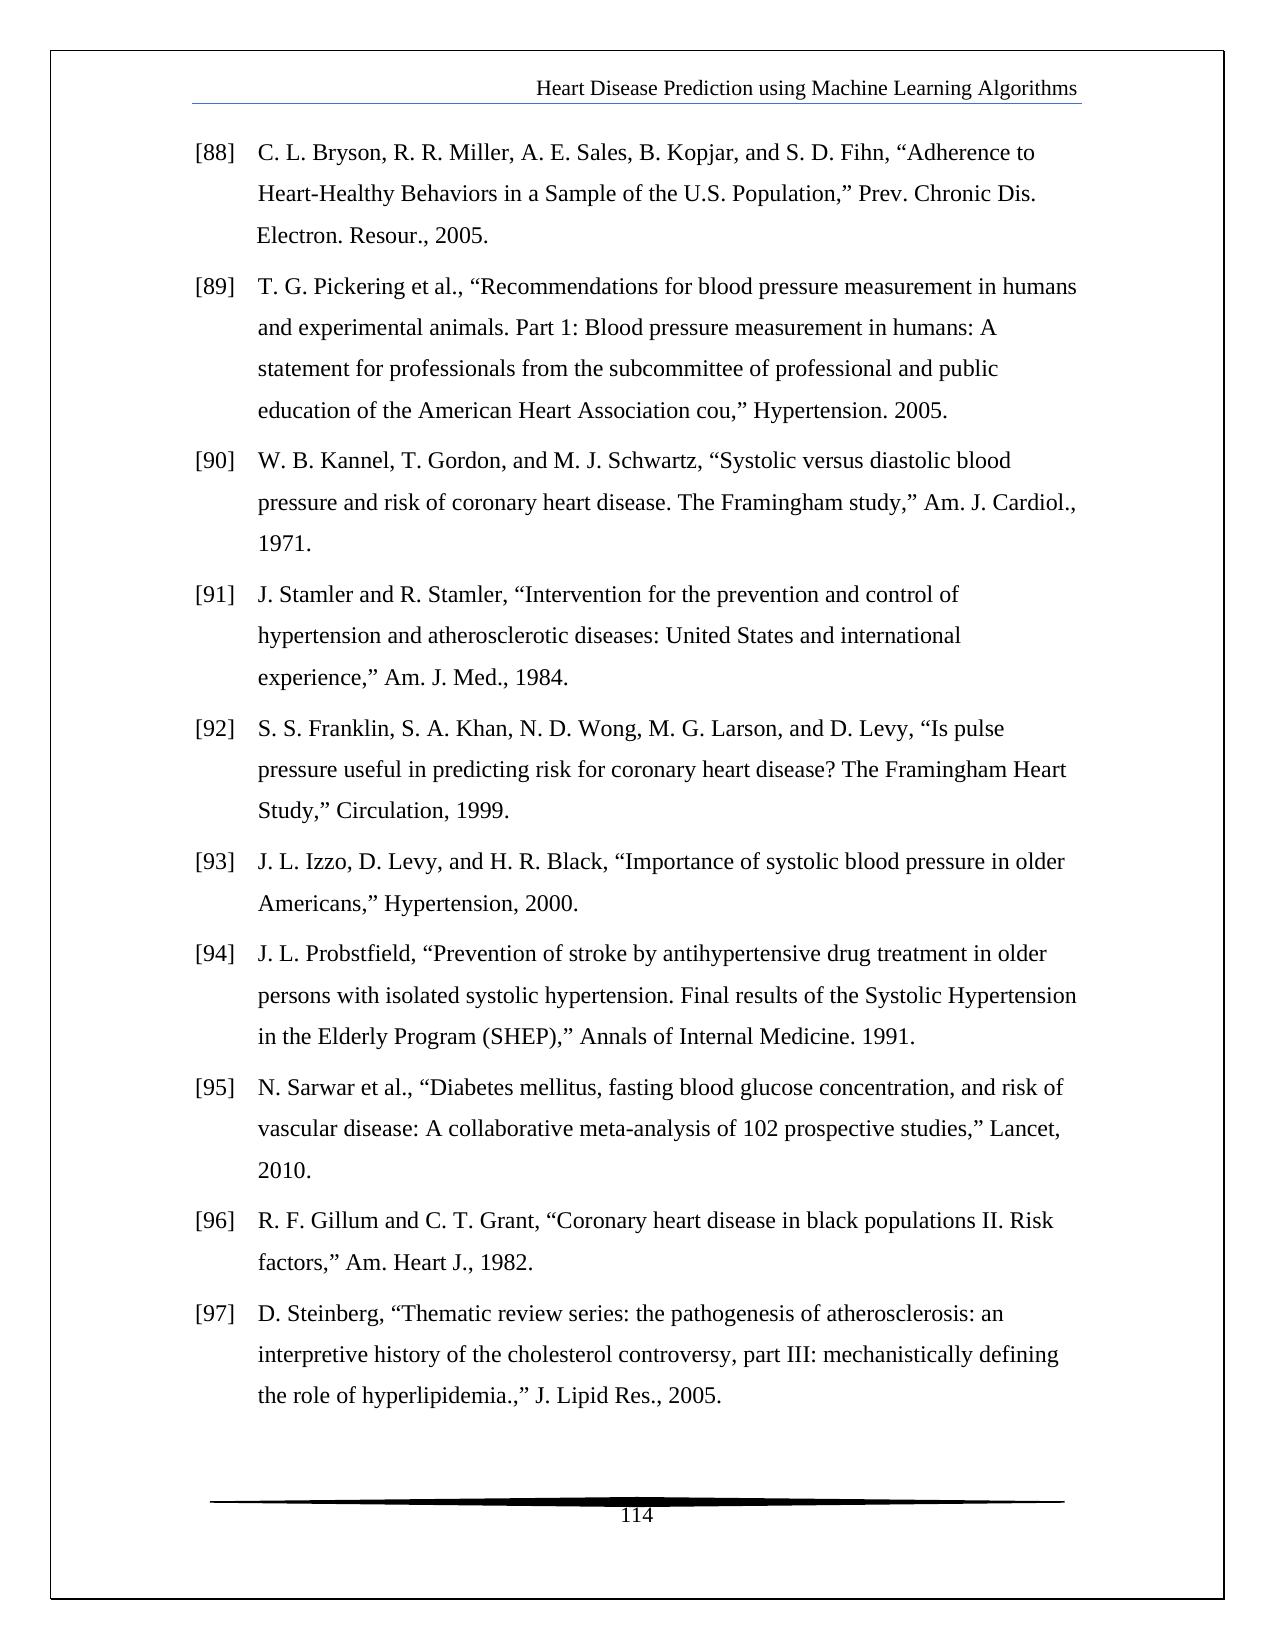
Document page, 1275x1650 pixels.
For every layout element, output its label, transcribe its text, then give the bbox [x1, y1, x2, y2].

text Electron. Resour., 2005. [256, 221, 1103, 248]
list T. G. Pickering et al., “Recommendations for blood pressure measurement in humans and experimental animals. Part 1: Blood pressure measurement in humans: A statement for professionals from the subcommittee of professional and public education of the American Heart Association cou,” Hypertension. 2005. [195, 272, 1079, 423]
list W. B. Kannel, T. Gordon, and M. J. Schwartz, “Systolic versus diastolic blood pressure and risk of coronary heart disease. The Framingham study,” Am. J. Cardiol., 1971. [195, 447, 1079, 557]
list J. L. Probstfield, “Prevention of stroke by antihypertensive drug treatment in older persons with isolated systolic hypertension. Final results of the Systolic Hypertension in the Elderly Program (SHEP),” Annals of Internal Medicine. 1991. [195, 939, 1079, 1050]
list J. L. Izzo, D. Levy, and H. R. Black, “Importance of systolic blood pressure in older Americans,” Hypertension, 2000. [195, 847, 1079, 916]
list R. F. Gillum and C. T. Grant, “Coronary heart disease in black populations II. Risk factors,” Am. Heart J., 1982. [195, 1206, 1079, 1275]
list D. Steinberg, “Thematic review series: the pathogenesis of atherosclerosis: an interpretive history of the cholesterol controversy, part III: mechanistically defining the role of hyperlipidemia.,” J. Lipid Res., 2005. [195, 1299, 1079, 1409]
list S. S. Franklin, S. A. Khan, N. D. Wong, M. G. Larson, and D. Levy, “Is pulse pressure useful in predicting risk for coronary heart disease? The Framingham Heart Study,” Circulation, 1999. [195, 714, 1079, 824]
list J. Stamler and R. Stamler, “Intervention for the prevention and control of hypertension and atherosclerotic diseases: United States and international experience,” Am. J. Med., 1984. [195, 580, 1079, 690]
list C. L. Bryson, R. R. Miller, A. E. Sales, B. Kopjar, and S. D. Fihn, “Adherence to Heart-Healthy Behaviors in a Sample of the U.S. Population,” Prev. Chronic Dis. [195, 138, 1079, 207]
list N. Sarwar et al., “Diabetes mellitus, fasting blood glucose concentration, and risk of vascular disease: A collaborative meta-analysis of 102 prospective studies,” Lancet, 2010. [195, 1073, 1079, 1183]
